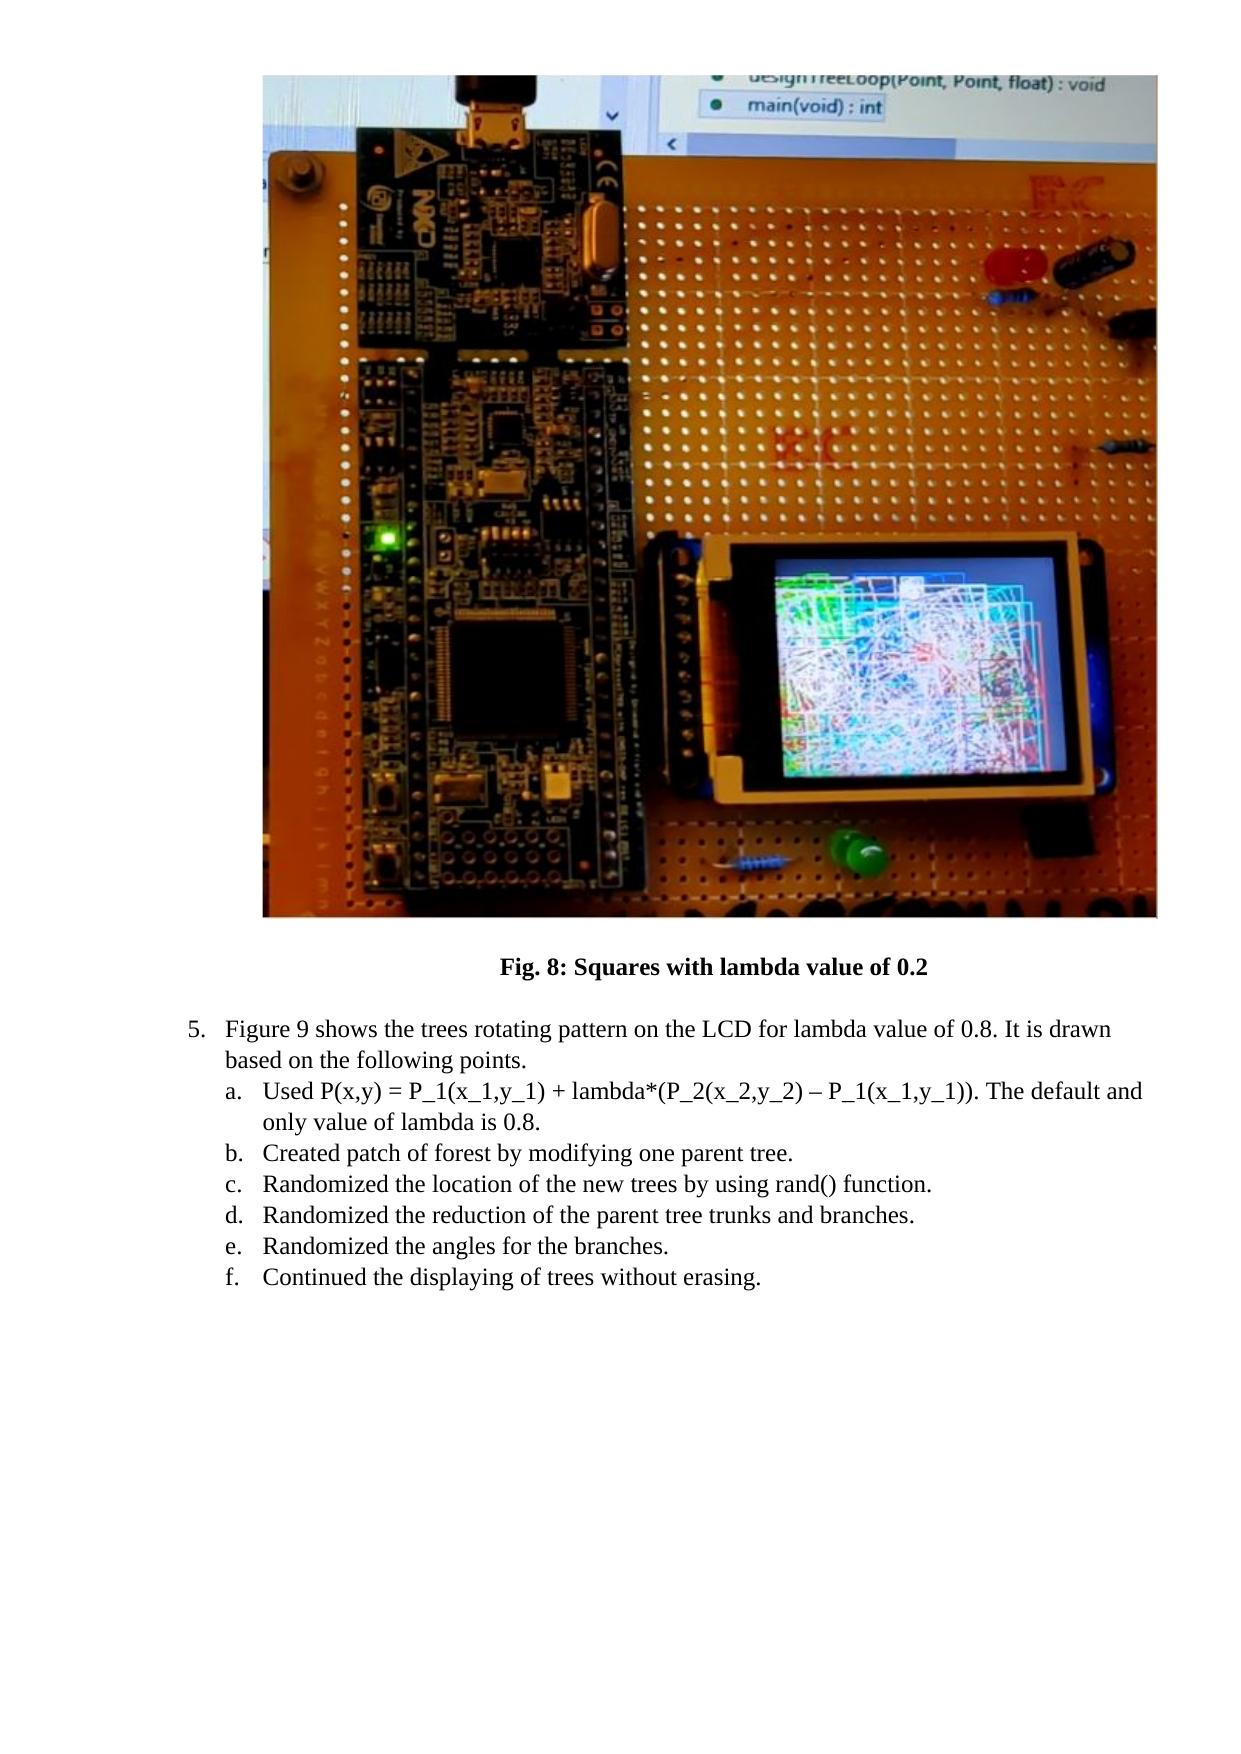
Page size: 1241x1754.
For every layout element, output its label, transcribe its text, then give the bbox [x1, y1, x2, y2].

list Created patch of forest by modifying one parent tree. [225, 1138, 1165, 1167]
list Fig. 8: Squares with lambda value of 0.2 [262, 952, 1165, 981]
picture [262, 75, 1158, 919]
list Randomized the reduction of the parent tree trunks and branches. [225, 1200, 1165, 1229]
list Used P(x,y) = P_1(x_1,y_1) + lambda*(P_2(x_2,y_2) – P_1(x_1,y_1)). The default and only value of lambda is 0.8. [225, 1076, 1165, 1136]
list Randomized the location of the new trees by using rand() function. [225, 1169, 1165, 1198]
list Figure 9 shows the trees rotating pattern on the LCD for lambda value of 0.8. It is drawn based on the following points. [187, 1014, 1165, 1074]
list Continued the displaying of trees without erasing. [225, 1262, 1165, 1291]
list Randomized the angles for the branches. [225, 1231, 1165, 1260]
